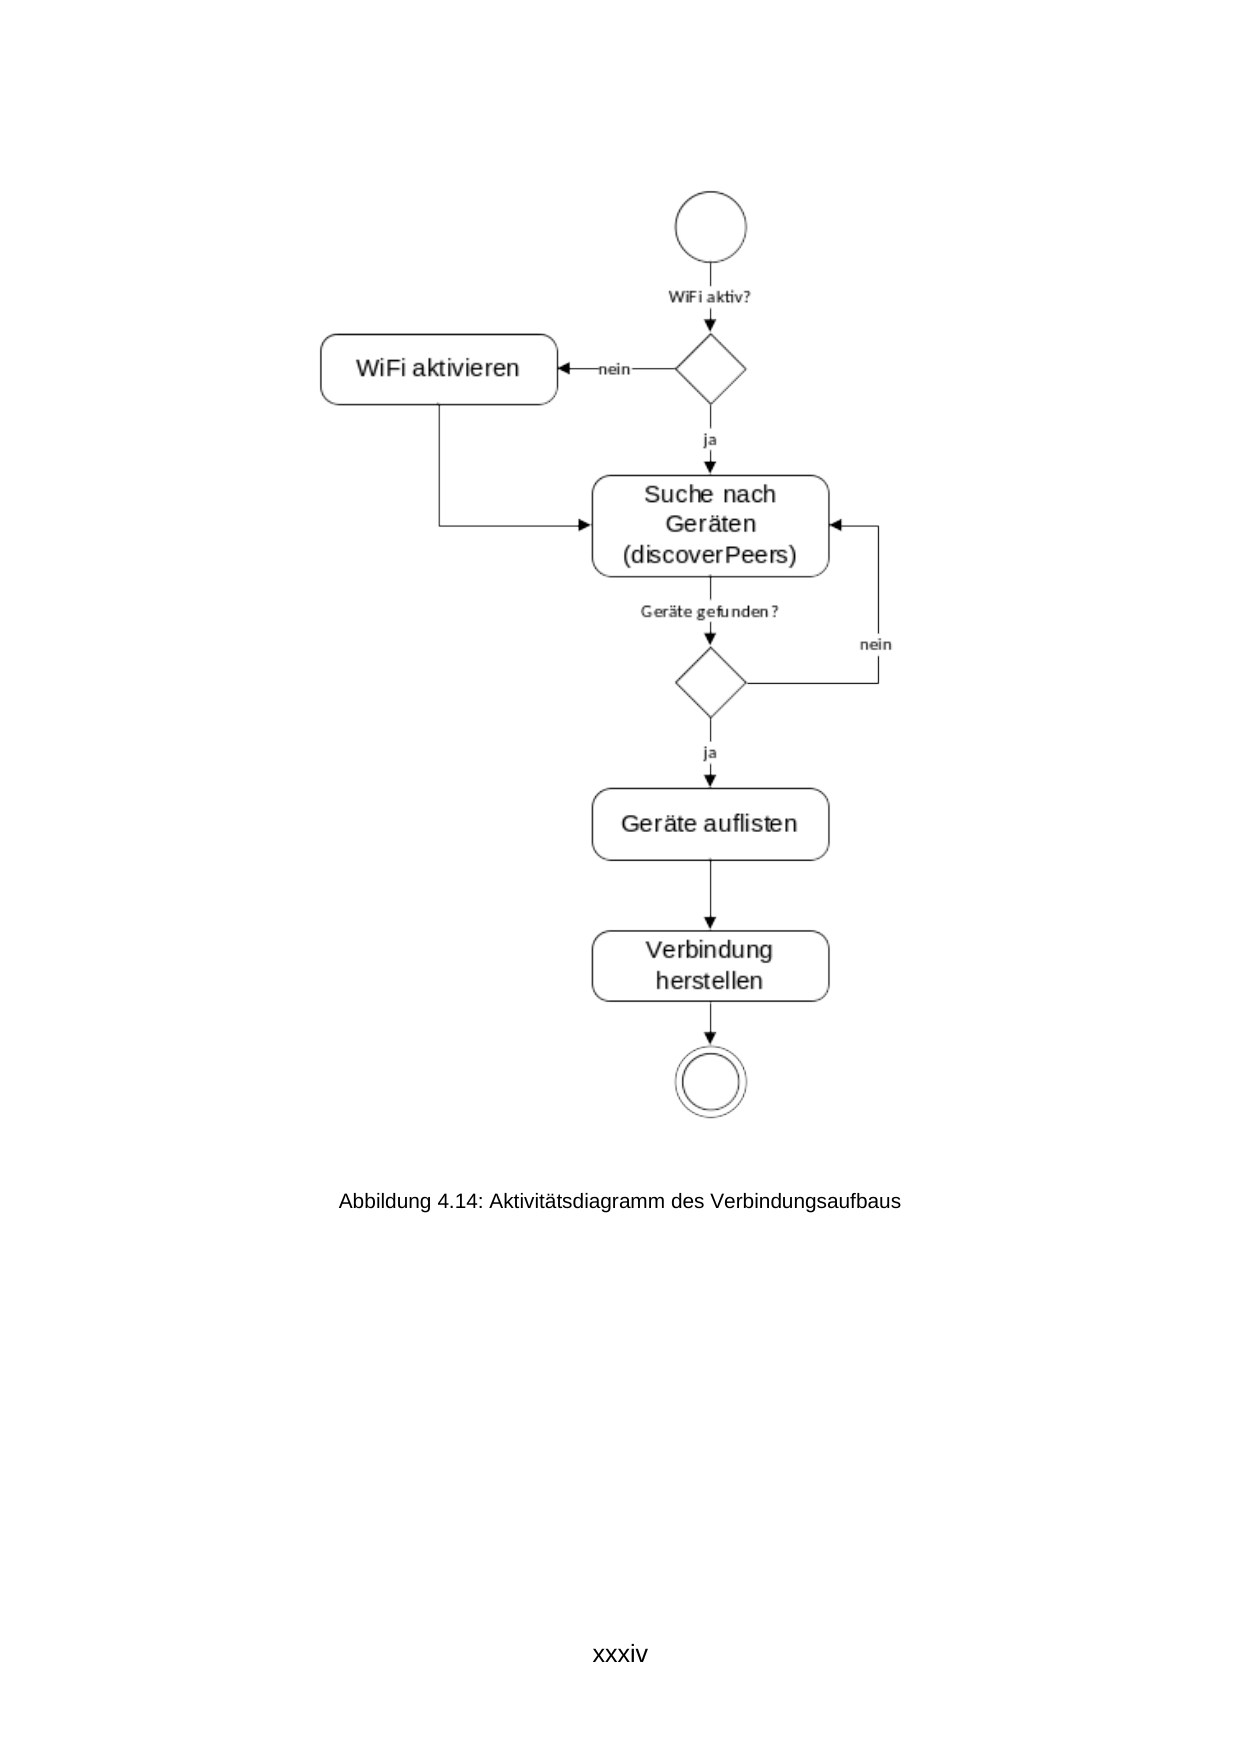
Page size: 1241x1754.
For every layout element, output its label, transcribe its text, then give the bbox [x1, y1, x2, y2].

text Abbildung 4.2: Aktivitätsdiagramm des Verbindungsaufbaus [189, 1189, 1051, 1213]
